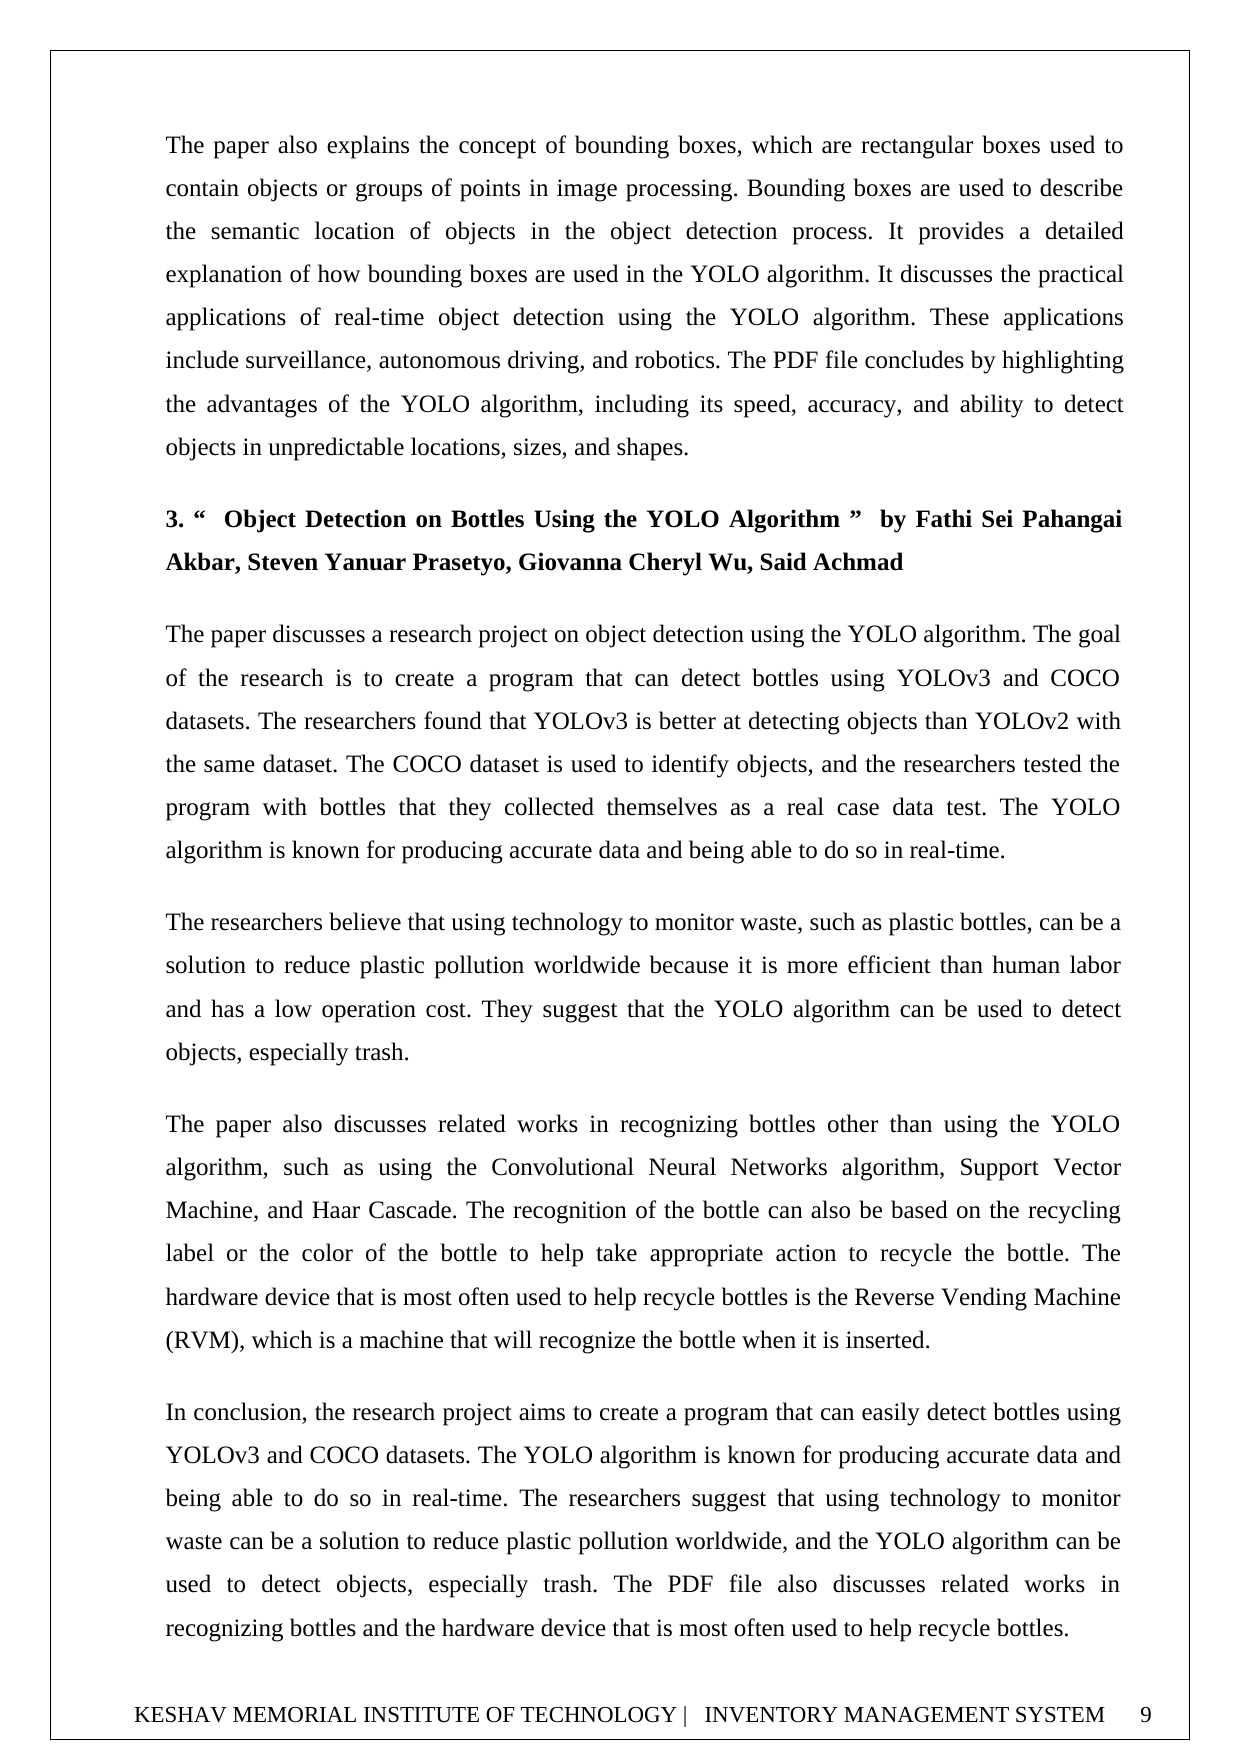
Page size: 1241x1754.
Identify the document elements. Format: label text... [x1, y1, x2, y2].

text The researchers believe that using technology to monitor waste, such as plastic bottles, can be a solution to reduce plastic pollution worldwide because it is more efficient than human labor and has a low operation cost. They suggest that the YOLO algorithm can be used to detect objects, especially trash. [165, 907, 1122, 1066]
text The paper discusses a research project on object detection using the YOLO algorithm. The goal of the research is to create a program that can detect bottles using YOLOv3 and COCO datasets. The researchers found that YOLOv3 is better at detecting objects than YOLOv2 with the same dataset. The COCO dataset is used to identify objects, and the researchers tested the program with bottles that they collected themselves as a real case data test. The YOLO algorithm is known for producing accurate data and being able to do so in real-time. [165, 619, 1122, 864]
text The paper also explains the concept of bounding boxes, which are rectangular boxes used to contain objects or groups of points in image processing. Bounding boxes are used to describe the semantic location of objects in the object detection process. It provides a detailed explanation of how bounding boxes are used in the YOLO algorithm. It discusses the practical applications of real-time object detection using the YOLO algorithm. These applications include surveillance, autonomous driving, and robotics. The PDF file concludes by highlighting the advantages of the YOLO algorithm, including its speed, accuracy, and ability to detect objects in unpredictable locations, sizes, and shapes. [165, 130, 1125, 461]
text In conclusion, the research project aims to create a program that can easily detect bottles using YOLOv3 and COCO datasets. The YOLO algorithm is known for producing accurate data and being able to do so in real-time. The researchers suggest that using technology to monitor waste can be a solution to reduce plastic pollution worldwide, and the YOLO algorithm can be used to detect objects, especially trash. The PDF file also discusses related works in recognizing bottles and the hardware device that is most often used to help recycle bottles. [165, 1397, 1122, 1641]
text The paper also discusses related works in recognizing bottles other than using the YOLO algorithm, such as using the Convolutional Neural Networks algorithm, Support Vector Machine, and Haar Cascade. The recognition of the bottle can also be based on the recycling label or the color of the bottle to help take appropriate action to recycle the bottle. The hardware device that is most often used to help recycle bottles is the Reverse Vending Machine (RVM), which is a machine that will recognize the bottle when it is inserted. [165, 1109, 1122, 1353]
text 3. “ Object Detection on Bottles Using the YOLO Algorithm ” by Fathi Sei Pahangai Akbar, Steven Yanuar Prasetyo, Giovanna Cheryl Wu, Said Achmad [165, 504, 1125, 576]
